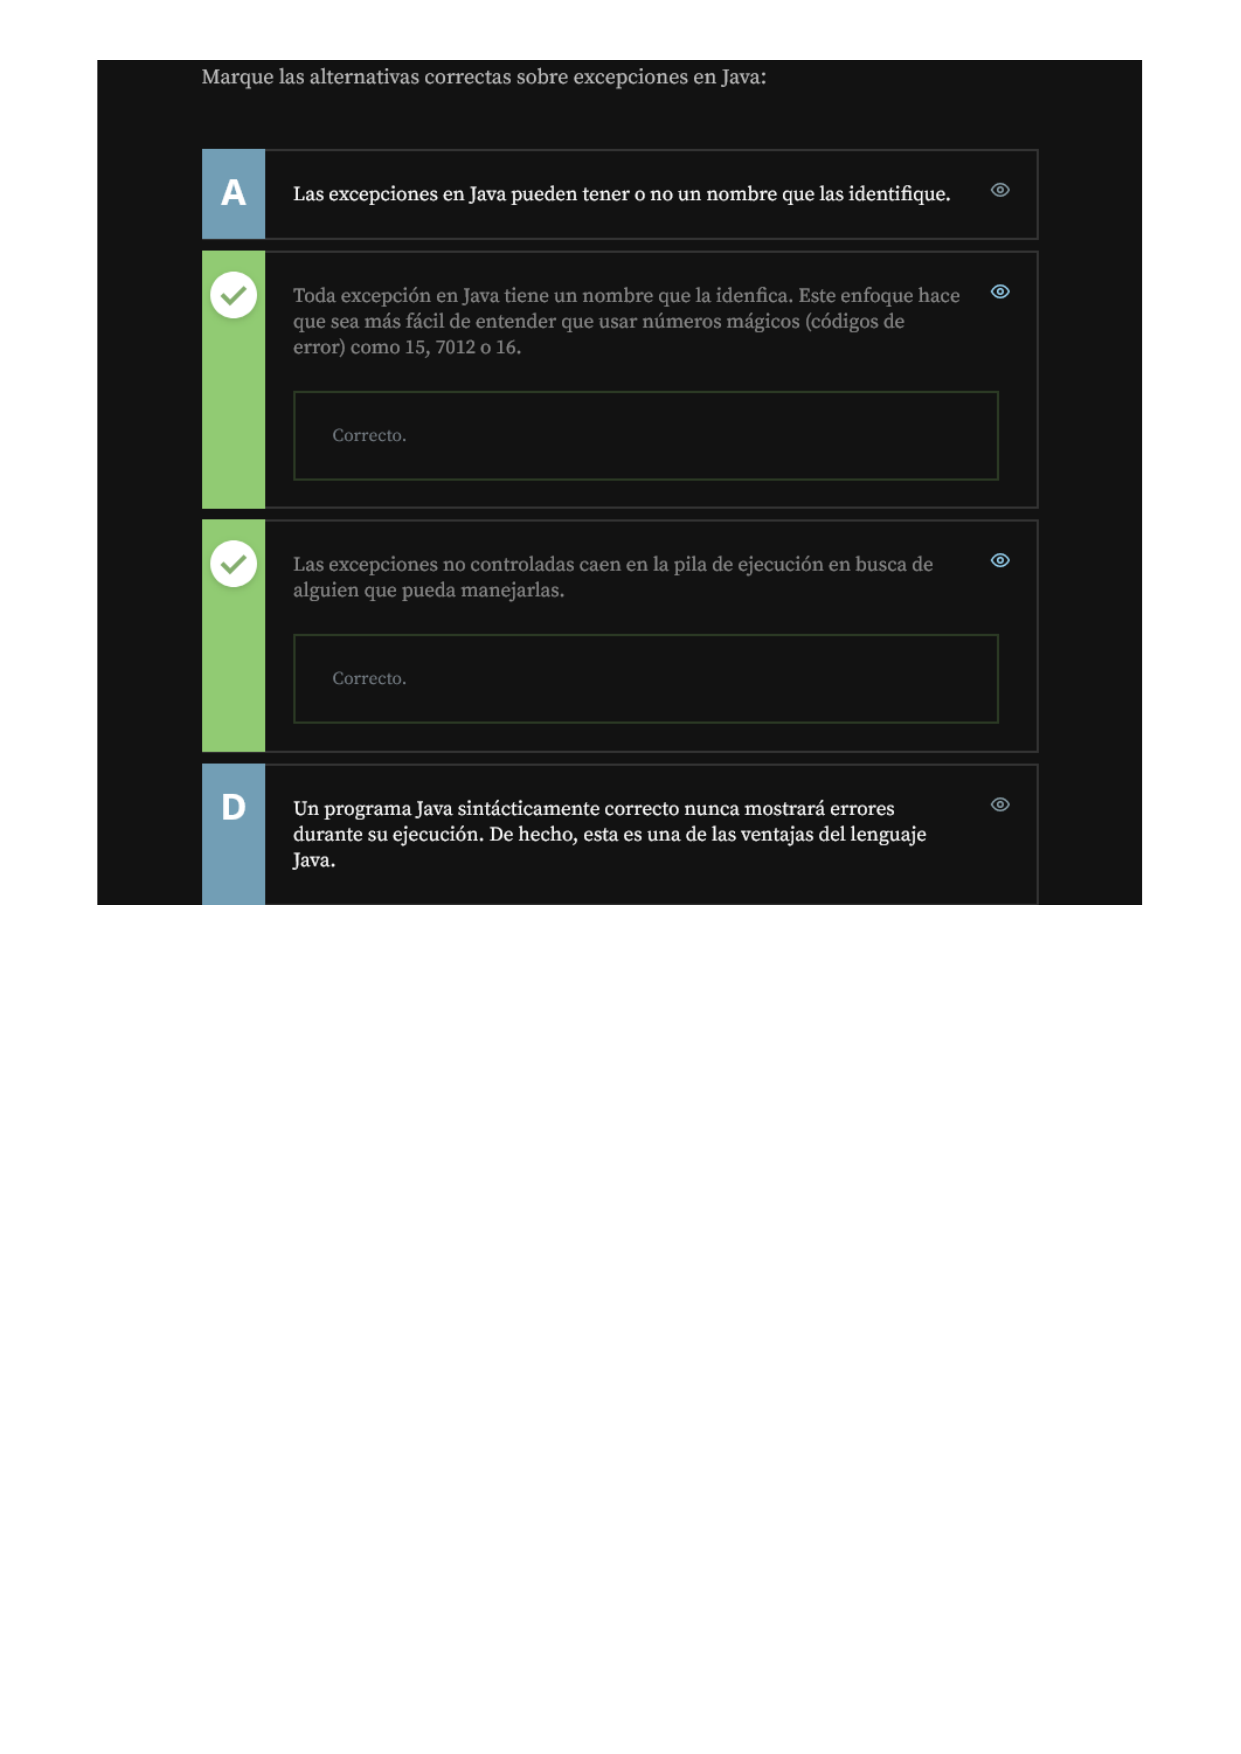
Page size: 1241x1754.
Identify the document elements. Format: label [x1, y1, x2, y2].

picture [97, 60, 1143, 905]
